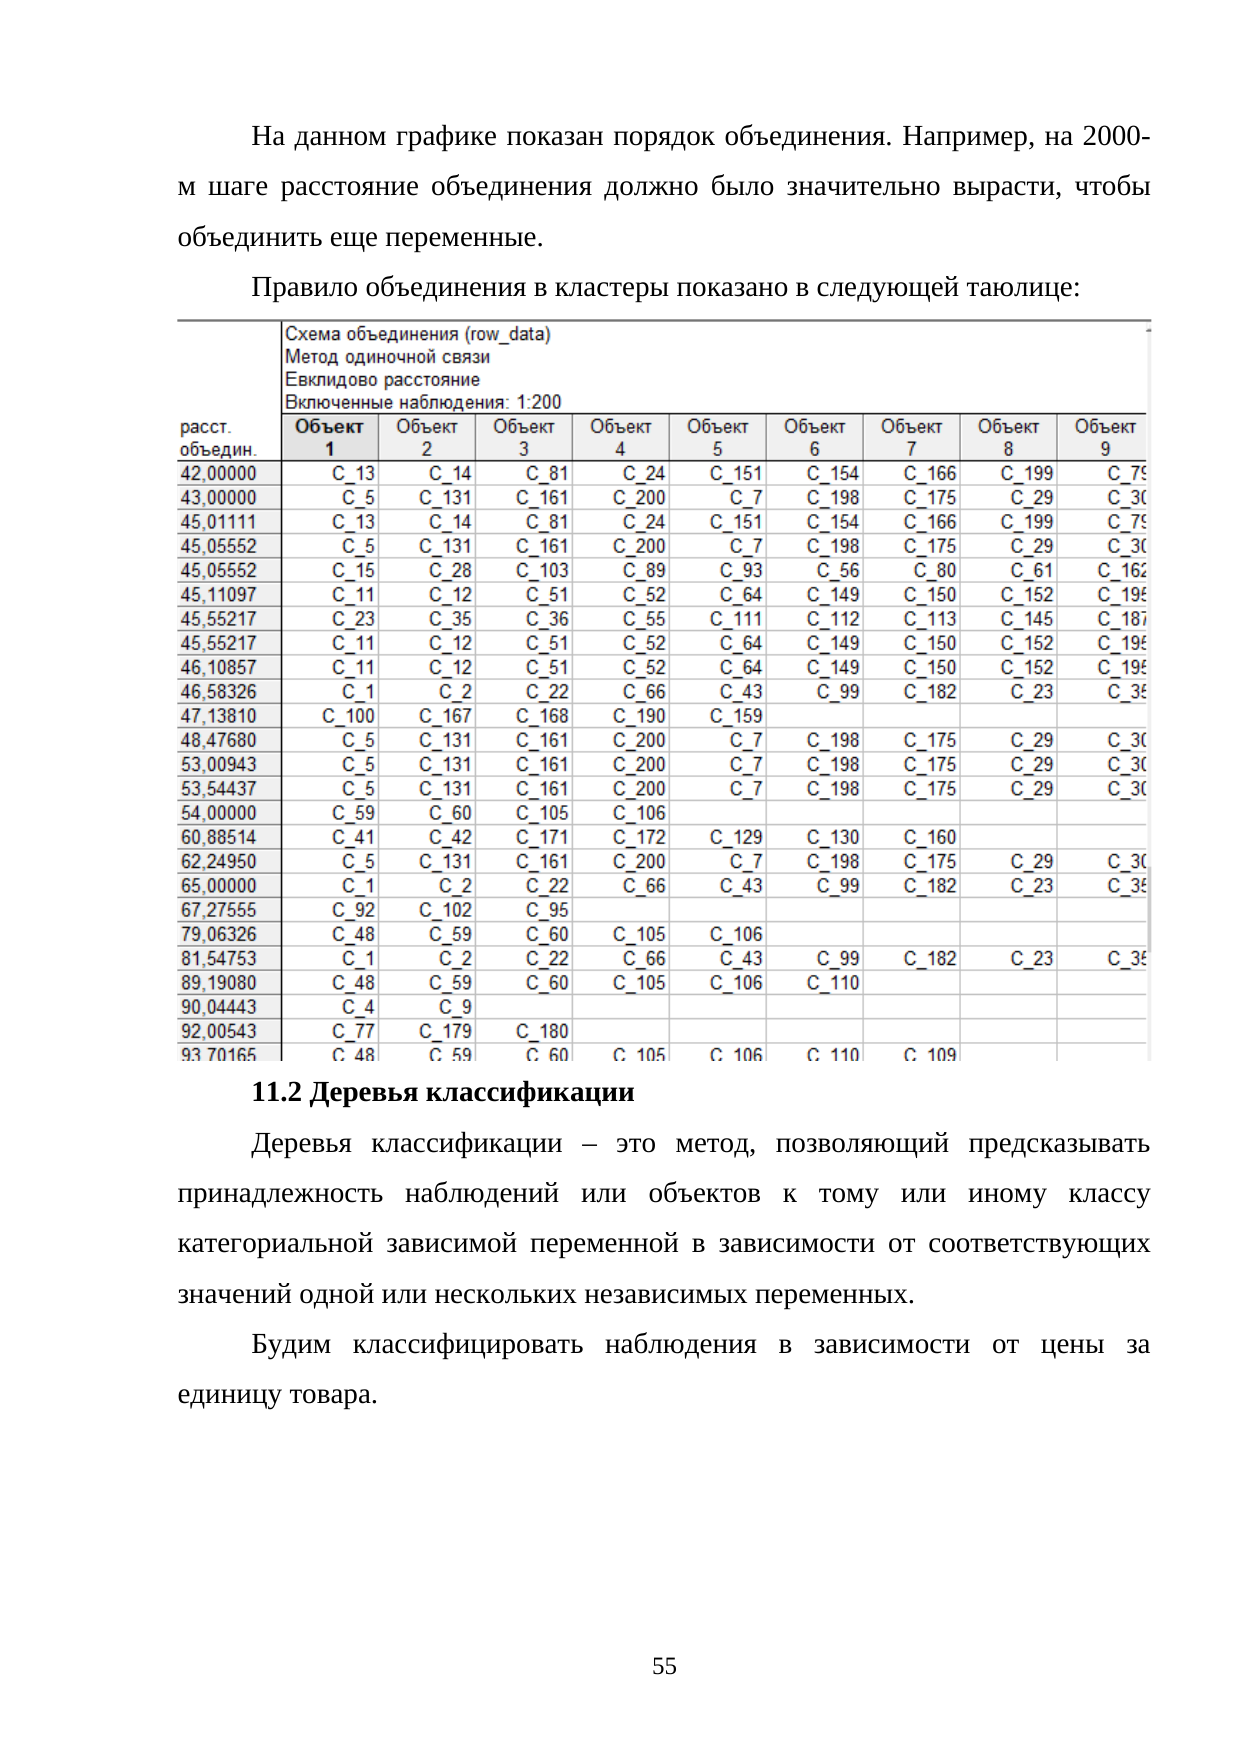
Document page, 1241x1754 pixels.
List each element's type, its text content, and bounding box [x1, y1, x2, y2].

text Деревья классификации – это метод, позволяющий предсказывать принадлежность наблюдений или объектов к тому или иному классу категориальной зависимой переменной в зависимости от соответствующих значений одной или нескольких независимых переменных. [177, 1125, 1152, 1309]
picture [177, 319, 1152, 1061]
text На данном графике показан порядок объединения. Например, на 2000-м шаге расстояние объединения должно было значительно вырасти, чтобы объединить еще переменные. [177, 118, 1152, 252]
text Будим классифицировать наблюдения в зависимости от цены за единицу товара. [177, 1326, 1152, 1410]
text Правило объединения в кластеры показано в следующей таюлице: [177, 269, 1152, 303]
text 11.2 Деревья классификации [177, 1074, 1152, 1108]
